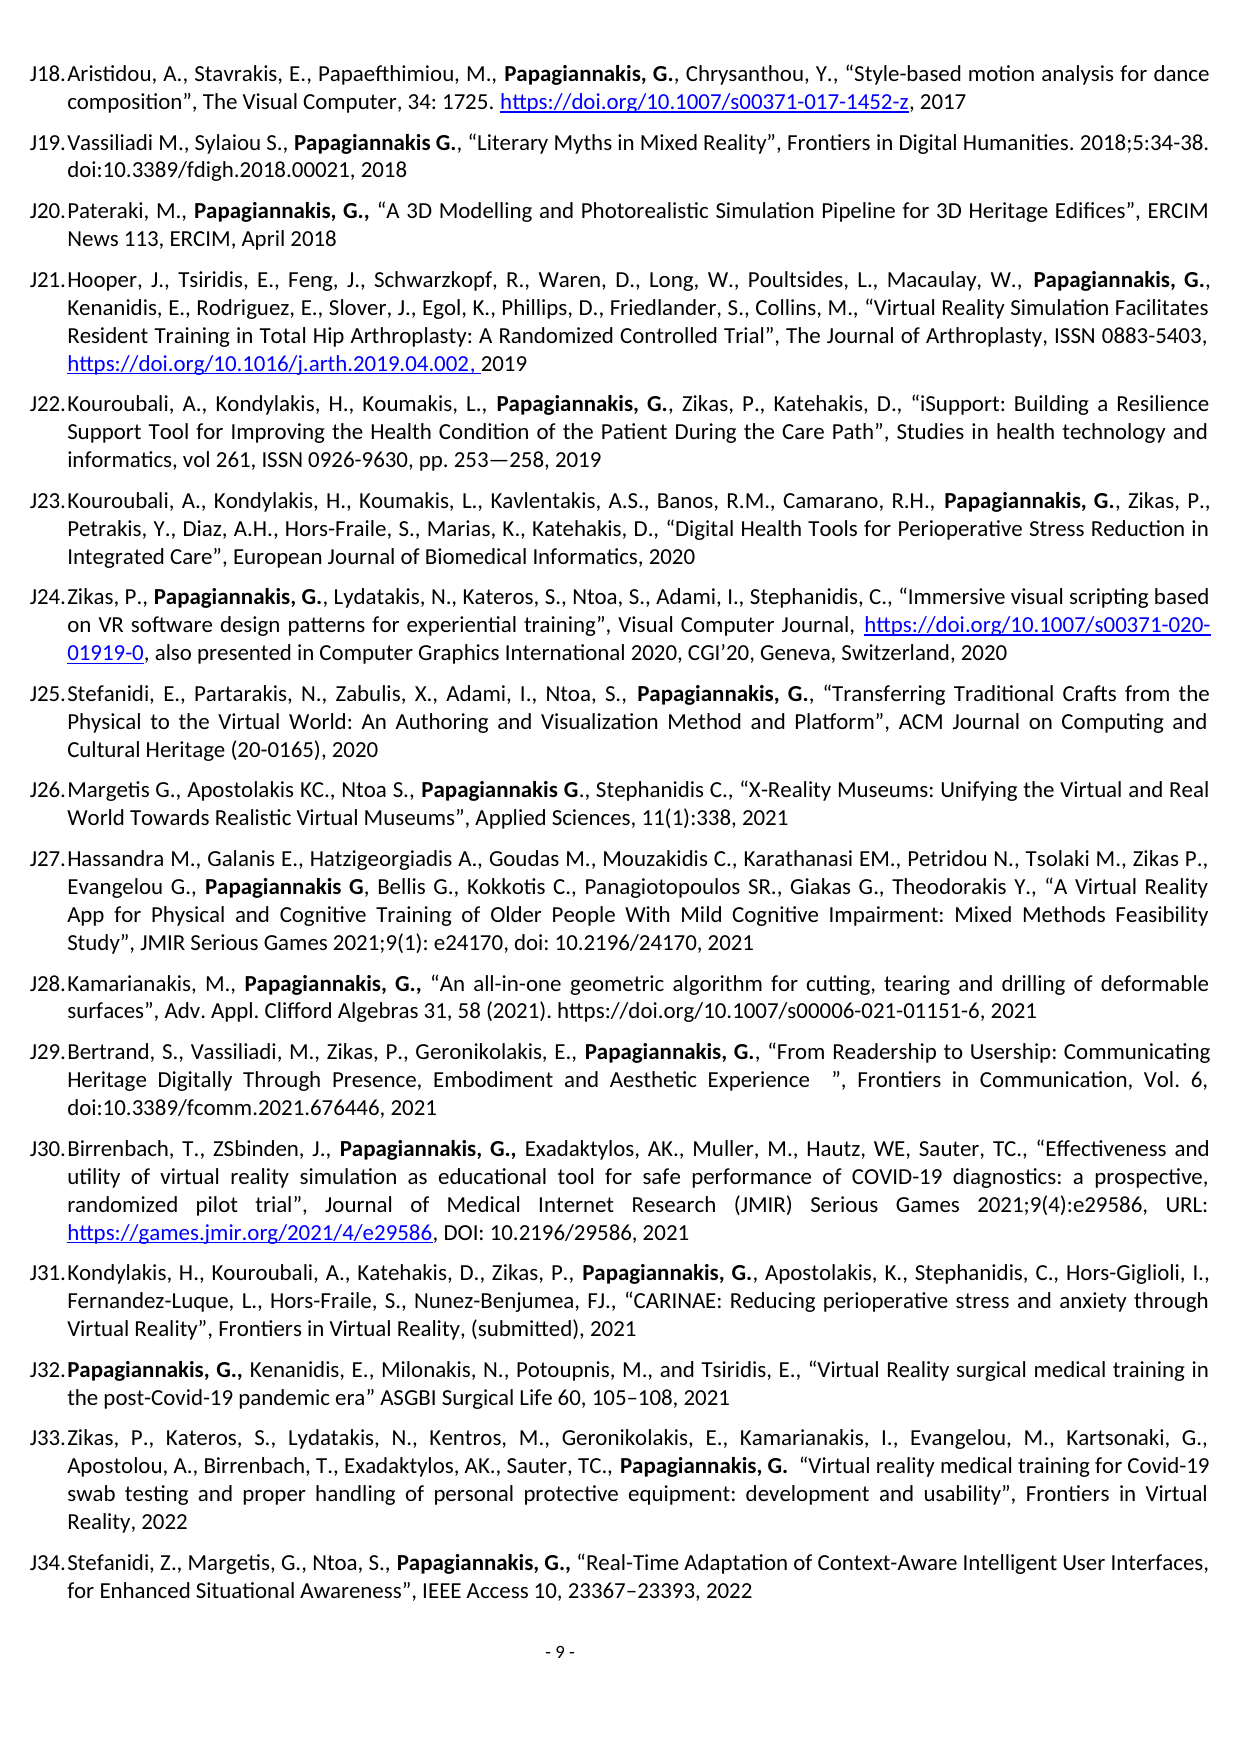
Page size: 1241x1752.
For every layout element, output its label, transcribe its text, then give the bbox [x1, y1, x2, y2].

list Zikas, P., Papagiannakis, G., Lydatakis, N., Kateros, S., Ntoa, S., Adami, I., Stephanidis, C., “Immersive visual scripting based on VR software design patterns for experiential training”, Visual Computer Journal, https://doi.org/10.1007/s00371-020-01919-0, also presented in Computer Graphics International 2020, CGI’20, Geneva, Switzerland, 2020 [29, 582, 1211, 666]
list Bertrand, S., Vassiliadi, M., Zikas, P., Geronikolakis, E., Papagiannakis, G., “From Readership to Usership: Communicating Heritage Digitally Through Presence, Embodiment and Aesthetic Experience ”, Frontiers in Communication, Vol. 6, doi:10.3389/fcomm.2021.676446, 2021 [29, 1037, 1211, 1121]
list Kouroubali, Α., Kondylakis, Η., Koumakis, L., Papagiannakis, G., Zikas, P., Katehakis, D., “iSupport: Building a Resilience Support Tool for Improving the Health Condition of the Patient During the Care Path”, Studies in health technology and informatics, vol 261, ISSN 0926-9630, pp. 253—258, 2019 [29, 389, 1211, 473]
list Margetis G., Apostolakis KC., Ntoa S., Papagiannakis G., Stephanidis C., “X-Reality Museums: Unifying the Virtual and Real World Towards Realistic Virtual Museums”, Applied Sciences, 11(1):338, 2021 [29, 776, 1211, 832]
list Stefanidi, Z., Margetis, G., Ntoa, S., Papagiannakis, G., “Real-Time Adaptation of Context-Aware Intelligent User Interfaces, for Enhanced Situational Awareness”, IEEE Access 10, 23367–23393, 2022 [29, 1548, 1211, 1604]
list Pateraki, M., Papagiannakis, G., “A 3D Modelling and Photorealistic Simulation Pipeline for 3D Heritage Edifices”, ERCIM News 113, ERCIM, April 2018 [29, 196, 1211, 252]
list Papagiannakis, G., Kenanidis, E., Milonakis, N., Potoupnis, M., and Tsiridis, E., “Virtual Reality surgical medical training in the post-Covid-19 pandemic era” ASGBI Surgical Life 60, 105–108, 2021 [29, 1355, 1211, 1411]
list Birrenbach, T., ZSbinden, J., Papagiannakis, G., Exadaktylos, AK., Muller, M., Hautz, WE, Sauter, TC., “Effectiveness and utility of virtual reality simulation as educational tool for safe performance of COVID-19 diagnostics: a prospective, randomized pilot trial”, Journal of Medical Internet Research (JMIR) Serious Games 2021;9(4):e29586, URL: https://games.jmir.org/2021/4/e29586, DOI: 10.2196/29586, 2021 [29, 1134, 1211, 1246]
list Hooper, J., Tsiridis, E., Feng, J., Schwarzkopf, R., Waren, D., Long, W., Poultsides, L., Macaulay, W., Papagiannakis, G., Kenanidis, E., Rodriguez, E., Slover, J., Egol, K., Phillips, D., Friedlander, S., Collins, M., “Virtual Reality Simulation Facilitates Resident Training in Total Hip Arthroplasty: A Randomized Controlled Trial”, The Journal of Arthroplasty, ISSN 0883-5403, https://doi.org/10.1016/j.arth.2019.04.002, 2019 [29, 265, 1211, 377]
list Zikas, P., Kateros, S., Lydatakis, N., Kentros, M., Geronikolakis, E., Kamarianakis, I., Evangelou, M., Kartsonaki, G., Apostolou, A., Birrenbach, T., Exadaktylos, AK., Sauter, TC., Papagiannakis, G. “Virtual reality medical training for Covid-19 swab testing and proper handling of personal protective equipment: development and usability”, Frontiers in Virtual Reality, 2022 [29, 1423, 1211, 1536]
list Vassiliadi M., Sylaiou S., Papagiannakis G., “Literary Myths in Mixed Reality”, Frontiers in Digital Humanities. 2018;5:34-38. doi:10.3389/fdigh.2018.00021, 2018 [29, 128, 1211, 184]
list Hassandra M., Galanis E., Hatzigeorgiadis A., Goudas M., Mouzakidis C., Karathanasi EM., Petridou N., Tsolaki M., Zikas P., Evangelou G., Papagiannakis G, Bellis G., Kokkotis C., Panagiotopoulos SR., Giakas G., Theodorakis Y., “Α Virtual Reality App for Physical and Cognitive Training of Older People With Mild Cognitive Impairment: Mixed Methods Feasibility Study”, JMIR Serious Games 2021;9(1): e24170, doi: 10.2196/24170, 2021 [29, 844, 1211, 956]
list Kondylakis, Η., Kouroubali, Α., Katehakis, D., Zikas, P., Papagiannakis, G., Apostolakis, K., Stephanidis, C., Hors-Giglioli, I., Fernandez-Luque, L., Hors-Fraile, S., Nunez-Benjumea, FJ., “CARINAE: Reducing perioperative stress and anxiety through Virtual Reality”, Frontiers in Virtual Reality, (submitted), 2021 [29, 1258, 1211, 1342]
list Kamarianakis, M., Papagiannakis, G., “An all-in-one geometric algorithm for cutting, tearing and drilling of deformable surfaces”, Adv. Appl. Clifford Algebras 31, 58 (2021). https://doi.org/10.1007/s00006-021-01151-6, 2021 [29, 969, 1211, 1025]
list Aristidou, A., Stavrakis, E., Papaefthimiou, M., Papagiannakis, G., Chrysanthou, Y., “Style-based motion analysis for dance composition”, The Visual Computer, 34: 1725. https://doi.org/10.1007/s00371-017-1452-z, 2017 [29, 59, 1211, 115]
list Kouroubali, Α., Kondylakis, Η., Koumakis, L., Kavlentakis, A.S., Banos, R.M., Camarano, R.H., Papagiannakis, G., Zikas, P., Petrakis, Y., Diaz, A.H., Hors-Fraile, S., Marias, K., Katehakis, D., “Digital Health Tools for Perioperative Stress Reduction in Integrated Care”, European Journal of Biomedical Informatics, 2020 [29, 486, 1211, 570]
list Stefanidi, E., Partarakis, N., Zabulis, X., Adami, I., Ntoa, S., Papagiannakis, G., “Transferring Traditional Crafts from the Physical to the Virtual World: An Authoring and Visualization Method and Platform”, ACM Journal on Computing and Cultural Heritage (20-0165), 2020 [29, 679, 1211, 763]
